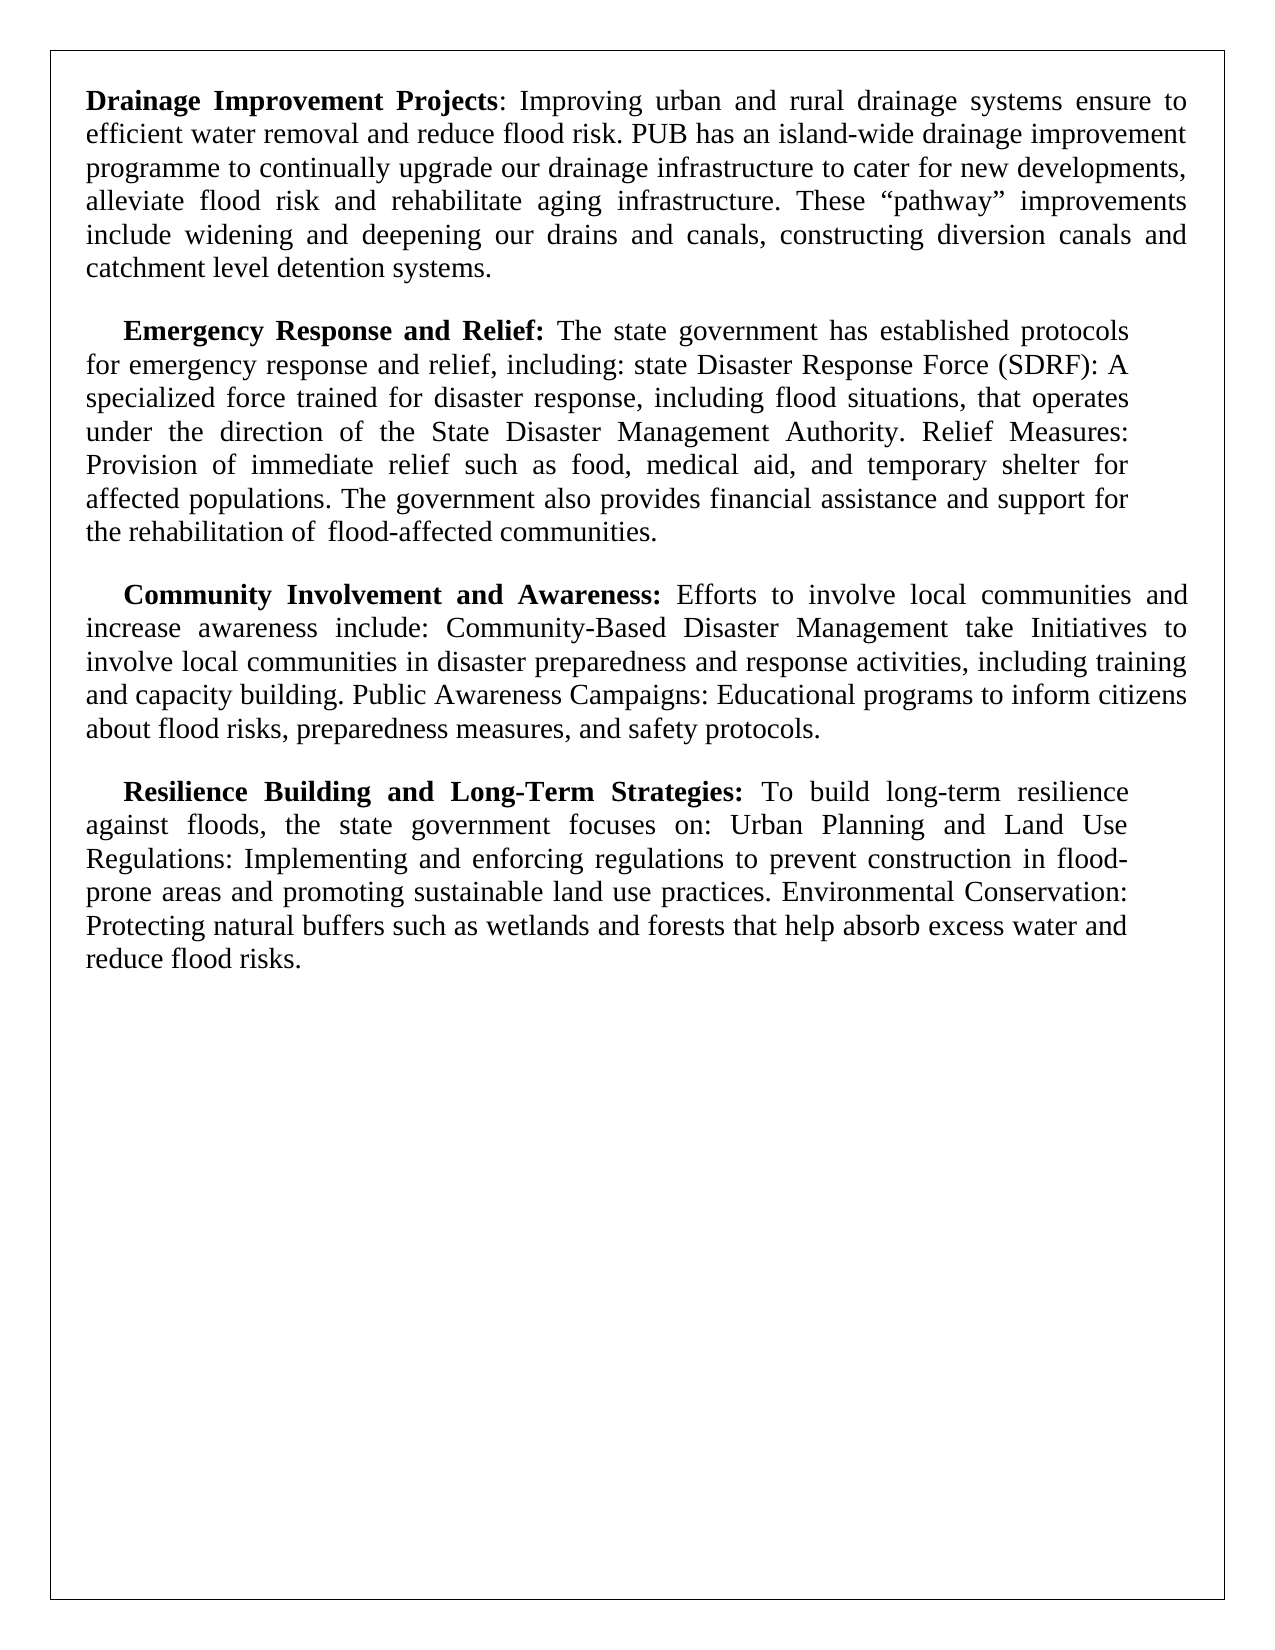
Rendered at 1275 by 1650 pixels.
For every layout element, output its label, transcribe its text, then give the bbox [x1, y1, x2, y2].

text Resilience Building and Long-Term Strategies: To build long-term resilience against floods, the state government focuses on: Urban Planning and Land Use Regulations: Implementing and enforcing regulations to prevent construction in flood-prone areas and promoting sustainable land use practices. Environmental Conservation: Protecting natural buffers such as wetlands and forests that help absorb excess water and reduce flood risks. [86, 774, 1129, 975]
text Community Involvement and Awareness: Efforts to involve local communities and increase awareness include: Community-Based Disaster Management take Initiatives to involve local communities in disaster preparedness and response activities, including training and capacity building. Public Awareness Campaigns: Educational programs to inform citizens about flood risks, preparedness measures, and safety protocols. [86, 577, 1188, 744]
text Drainage Improvement Projects: Improving urban and rural drainage systems ensure to efficient water removal and reduce flood risk. PUB has an island-wide drainage improvement programme to continually upgrade our drainage infrastructure to cater for new developments, alleviate flood risk and rehabilitate aging infrastructure. These “pathway” improvements include widening and deepening our drains and canals, constructing diversion canals and catchment level detention systems. [86, 83, 1188, 284]
text Emergency Response and Relief: The state government has established protocols for emergency response and relief, including: state Disaster Response Force (SDRF): A specialized force trained for disaster response, including flood situations, that operates under the direction of the State Disaster Management Authority. Relief Measures: Provision of immediate relief such as food, medical aid, and temporary shelter for affected populations. The government also provides financial assistance and support for the rehabilitation of flood-affected communities. [86, 313, 1130, 548]
